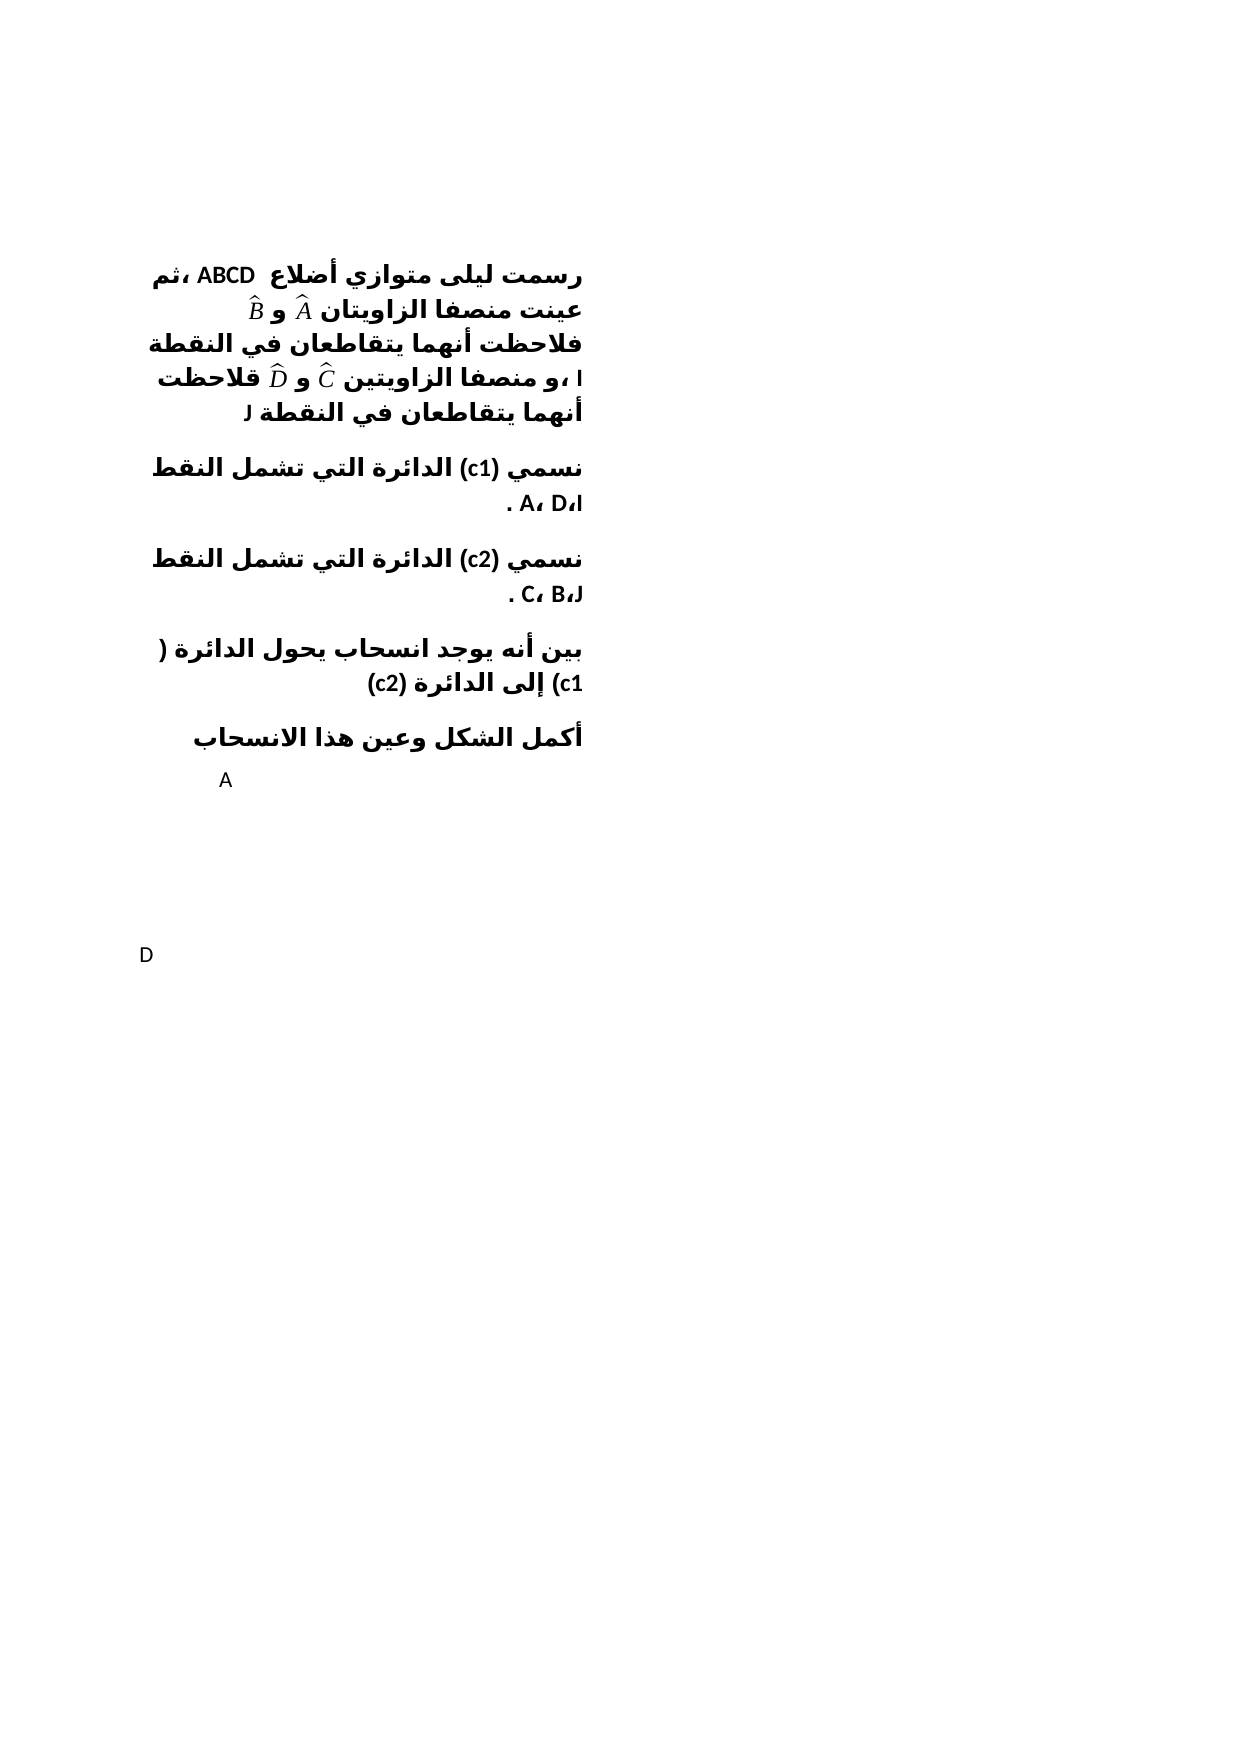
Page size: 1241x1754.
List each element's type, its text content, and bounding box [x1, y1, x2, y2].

text أكمل الشكل وعين هذا الانسحاب [148, 723, 583, 752]
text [148, 453, 583, 518]
text بين أنه يوجد انسحاب يحول الدائرة (c1) إلى الدائرة (c2) [148, 634, 583, 698]
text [148, 259, 583, 427]
text نسمي (c2) الدائرة التي تشمل النقط C، B،J . [148, 543, 583, 609]
